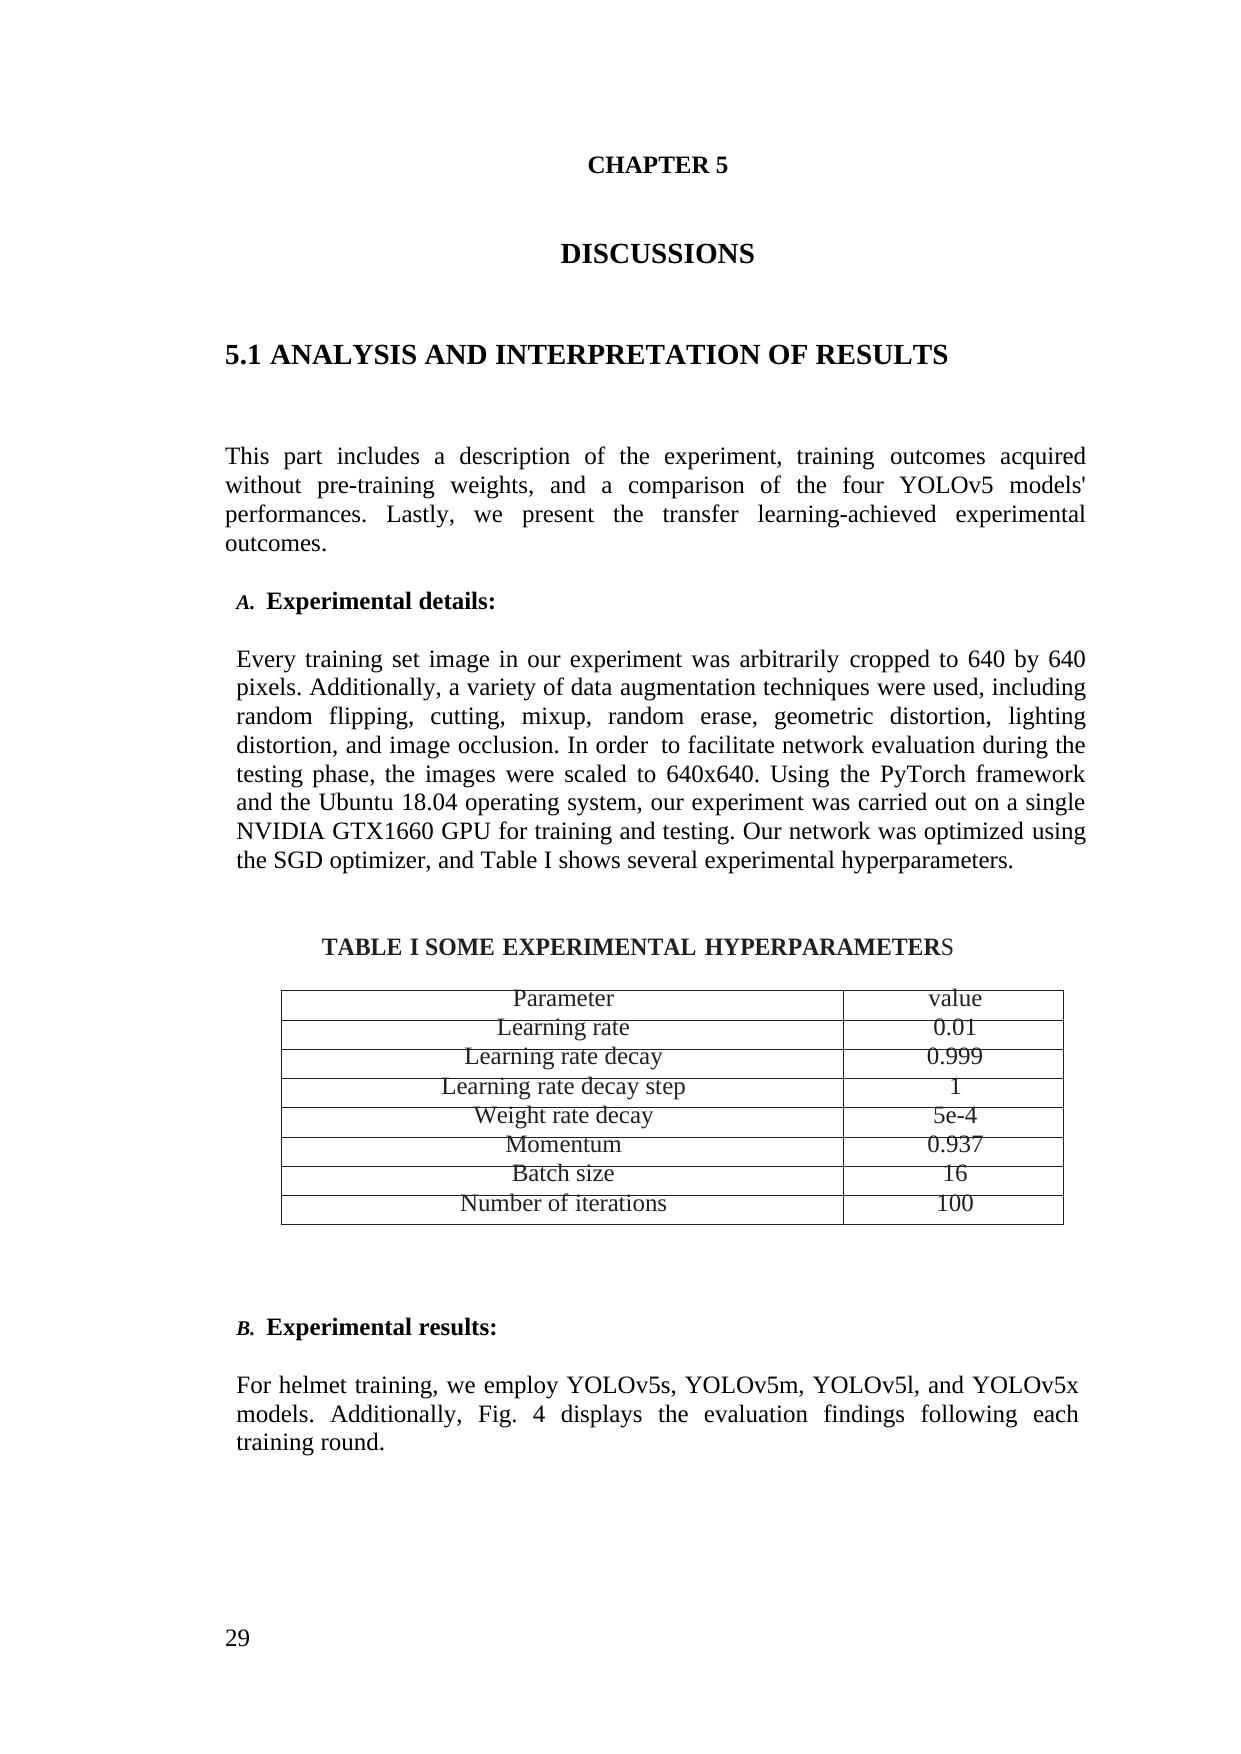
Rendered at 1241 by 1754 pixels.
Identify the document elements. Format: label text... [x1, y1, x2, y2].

table_cell Number of iterations [282, 1196, 843, 1224]
list Experimental results: [236, 1312, 1090, 1341]
table_cell Batch size [282, 1167, 843, 1195]
list ANALYSIS AND INTERPRETATION OF RESULTS [225, 337, 1090, 370]
table_cell 0.01 [844, 1021, 1063, 1049]
table_cell 0.999 [844, 1050, 1063, 1078]
text CHAPTER 5 [225, 150, 1090, 179]
text DISCUSSIONS [225, 236, 1090, 270]
table_cell 0.937 [844, 1138, 1063, 1166]
table_cell 5e-4 [844, 1108, 1063, 1137]
table_cell Weight rate decay [282, 1108, 843, 1137]
text TABLE I SOME EXPERIMENTAL HYPERPARAMETERS [322, 932, 1090, 960]
list Experimental details: [236, 586, 1090, 615]
table_cell 100 [844, 1196, 1063, 1224]
text For helmet training, we employ YOLOv5s, YOLOv5m, YOLOv5l, and YOLOv5x models. Additionally, Fig. 4 displays the evaluation findings following each training round. [236, 1370, 1079, 1456]
table_cell 16 [844, 1167, 1063, 1195]
table_cell 1 [844, 1079, 1063, 1107]
table_cell Learning rate decay step [282, 1079, 843, 1107]
table_cell Momentum [282, 1138, 843, 1166]
text Every training set image in our experiment was arbitrarily cropped to 640 by 640 pixels. Additionally, a variety of data augmentation techniques were used, including random flipping, cutting, mixup, random erase, geometric distortion, lighting distortion, and image occlusion. In order to facilitate network evaluation during the testing phase, the images were scaled to 640x640. Using the PyTorch framework and the Ubuntu 18.04 operating system, our experiment was carried out on a single NVIDIA GTX1660 GPU for training and testing. Our network was optimized using the SGD optimizer, and Table I shows several experimental hyperparameters. [236, 644, 1086, 874]
table_cell Learning rate [282, 1021, 843, 1049]
table_header value [844, 991, 1063, 1019]
table_cell Learning rate decay [282, 1050, 843, 1078]
table_header Parameter [282, 991, 843, 1019]
text This part includes a description of the experiment, training outcomes acquired without pre-training weights, and a comparison of the four YOLOv5 models' performances. Lastly, we present the transfer learning-achieved experimental outcomes. [225, 441, 1086, 556]
